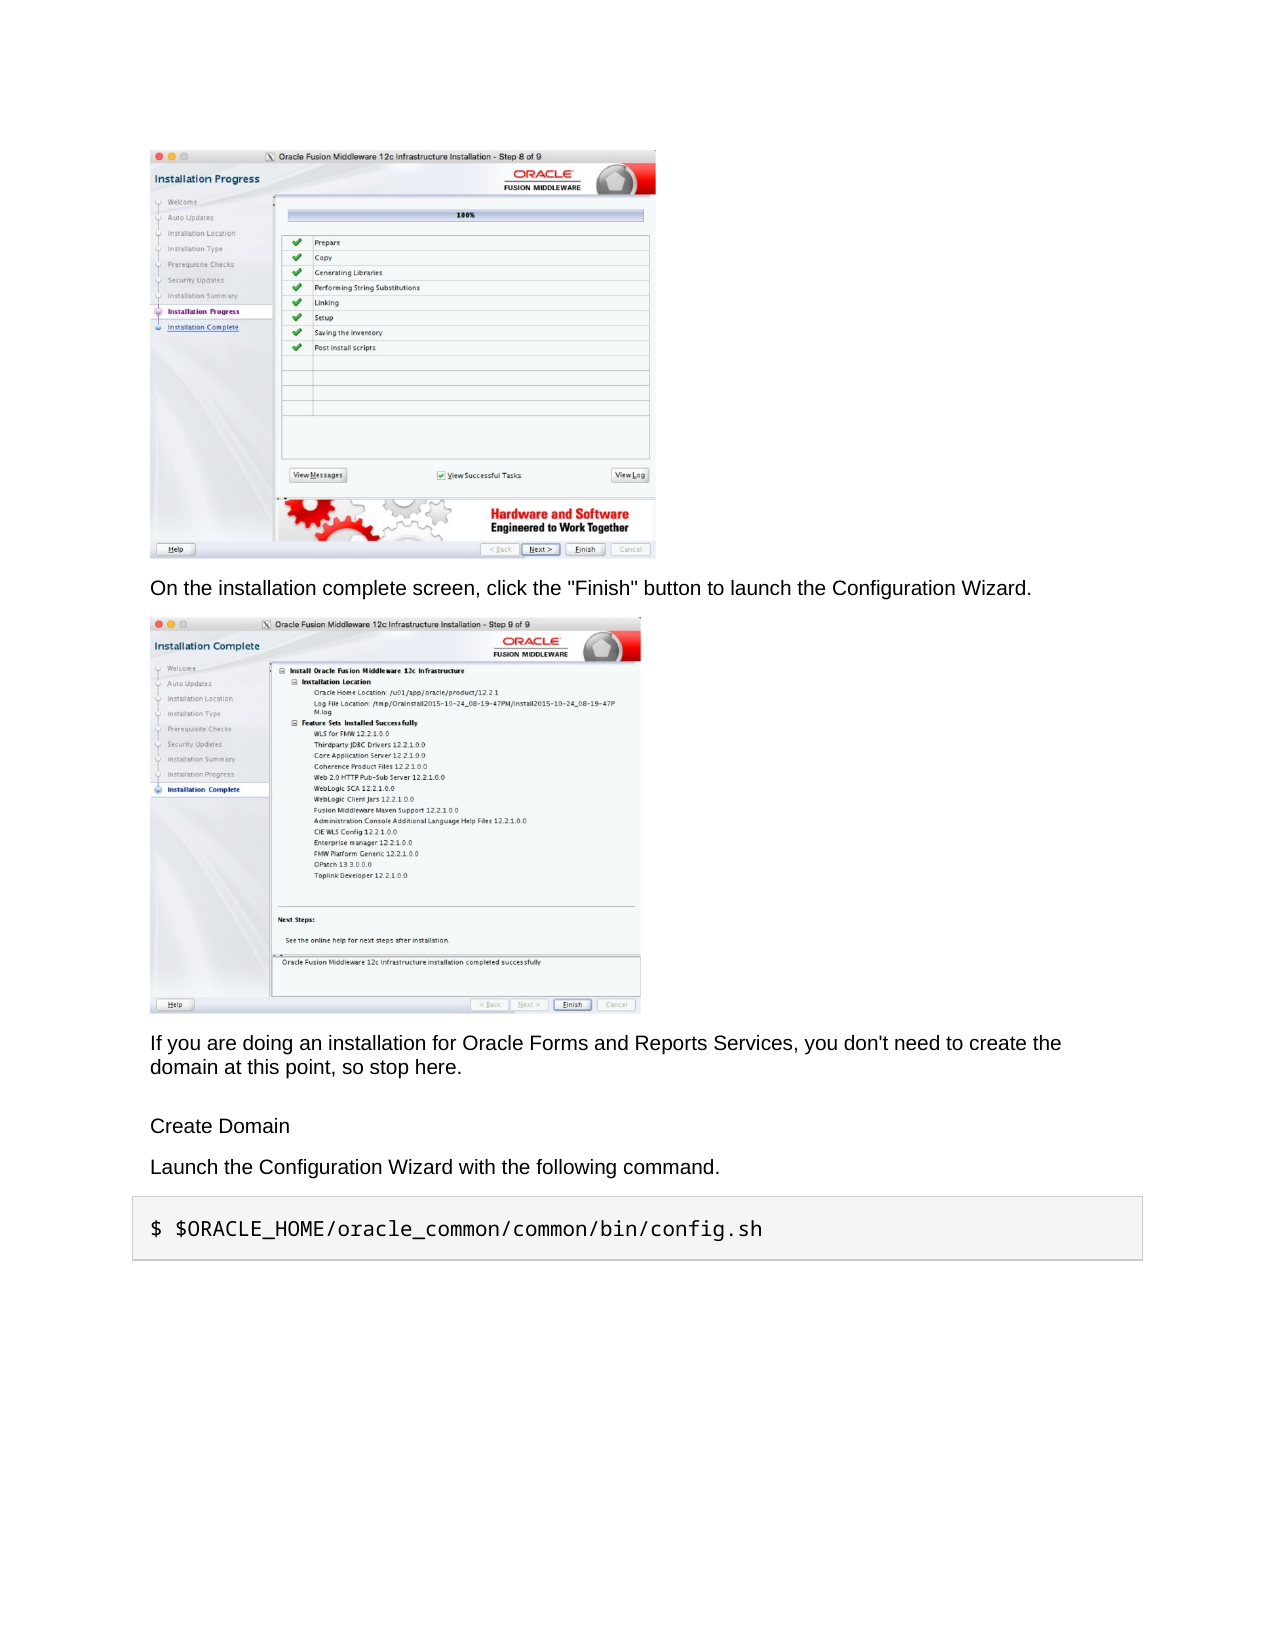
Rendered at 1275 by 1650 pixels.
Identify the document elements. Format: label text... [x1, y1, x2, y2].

text If you are doing an installation for Oracle Forms and Reports Services, you don't need to create the domain at this point, so stop here. [150, 1031, 1125, 1079]
picture [150, 150, 656, 559]
subtitle Create Domain [150, 1113, 1125, 1137]
text On the installation complete screen, click the "Finish" button to launch the Configuration Wizard. [150, 576, 1125, 600]
text Launch the Configuration Wizard with the following command. [150, 1155, 1125, 1179]
picture [150, 617, 641, 1014]
text $ $ORACLE_HOME/oracle_common/common/bin/config.sh [133, 1197, 1142, 1259]
